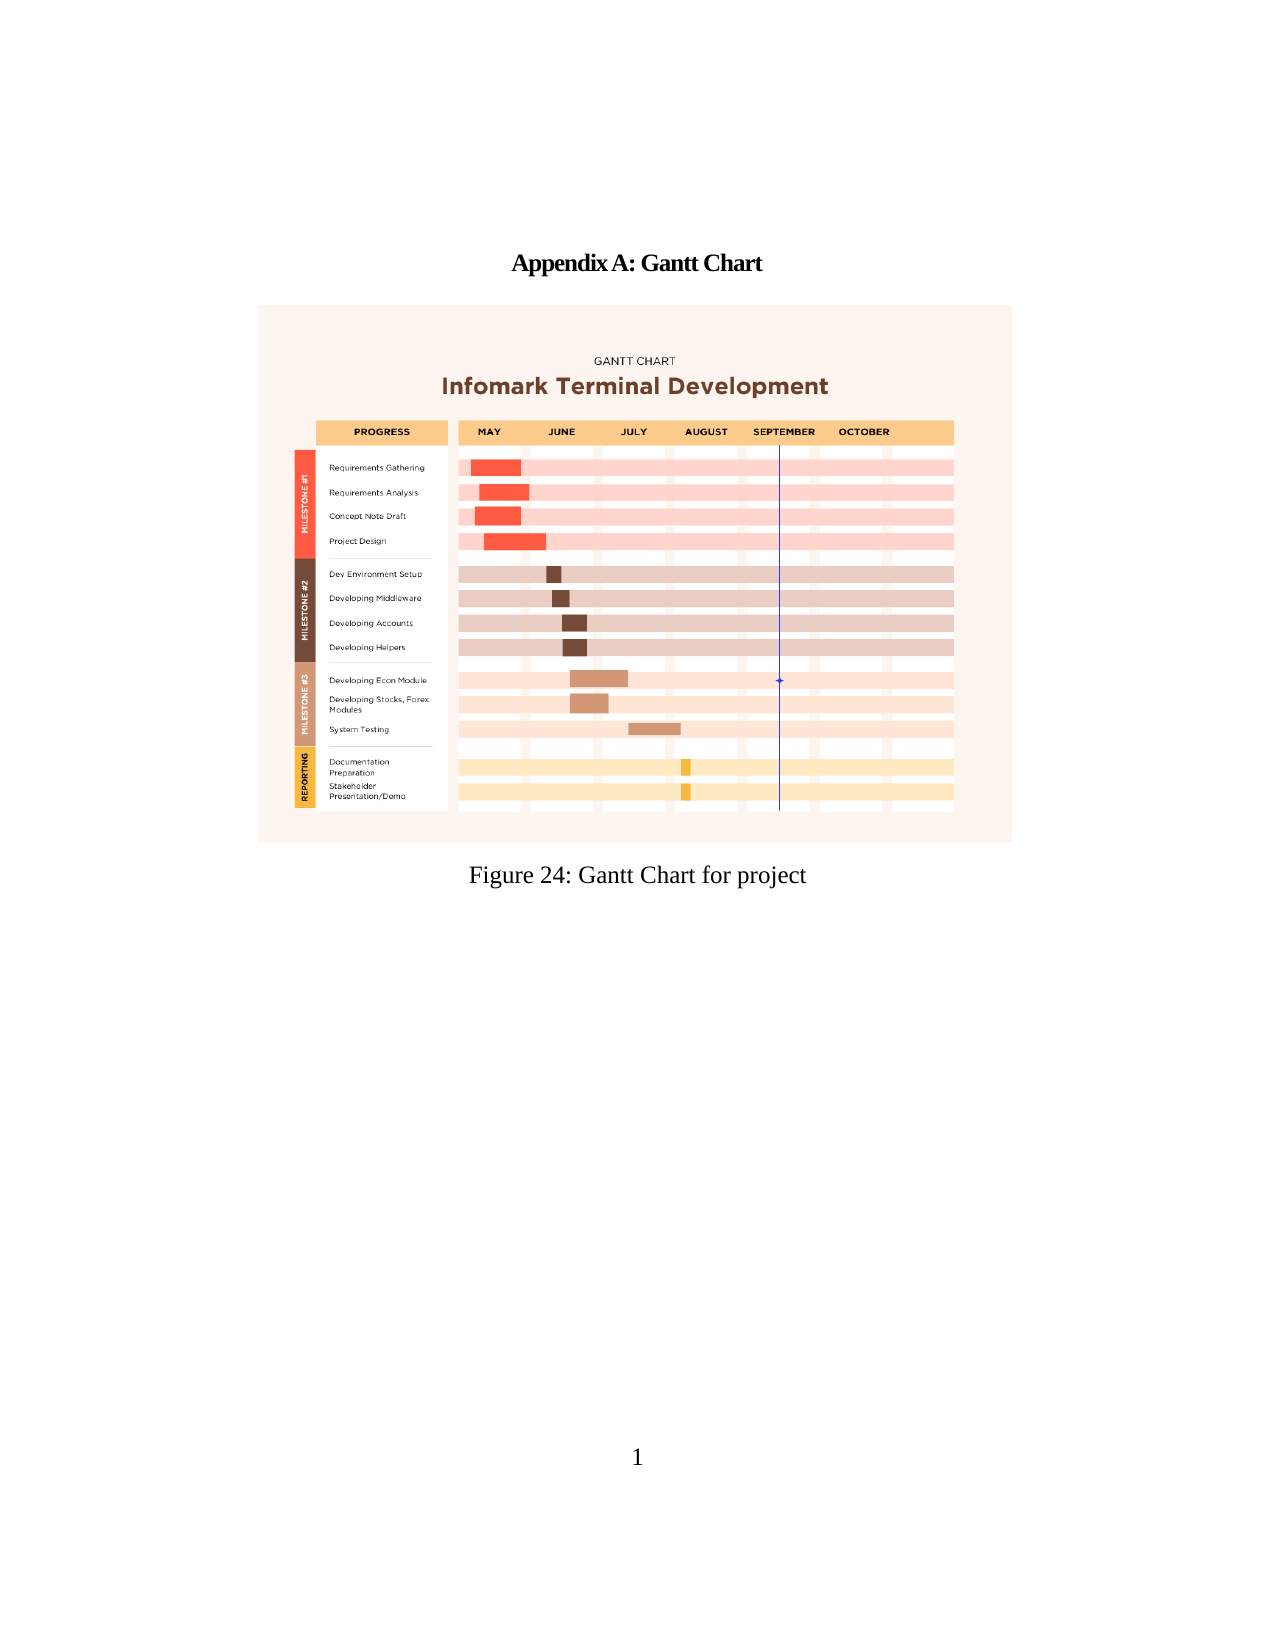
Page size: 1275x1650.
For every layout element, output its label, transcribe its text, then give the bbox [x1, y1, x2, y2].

text Figure 24: Gantt Chart for project [150, 860, 1125, 889]
picture [233, 291, 1042, 843]
text Appendix A: Gantt Chart [150, 248, 1125, 277]
